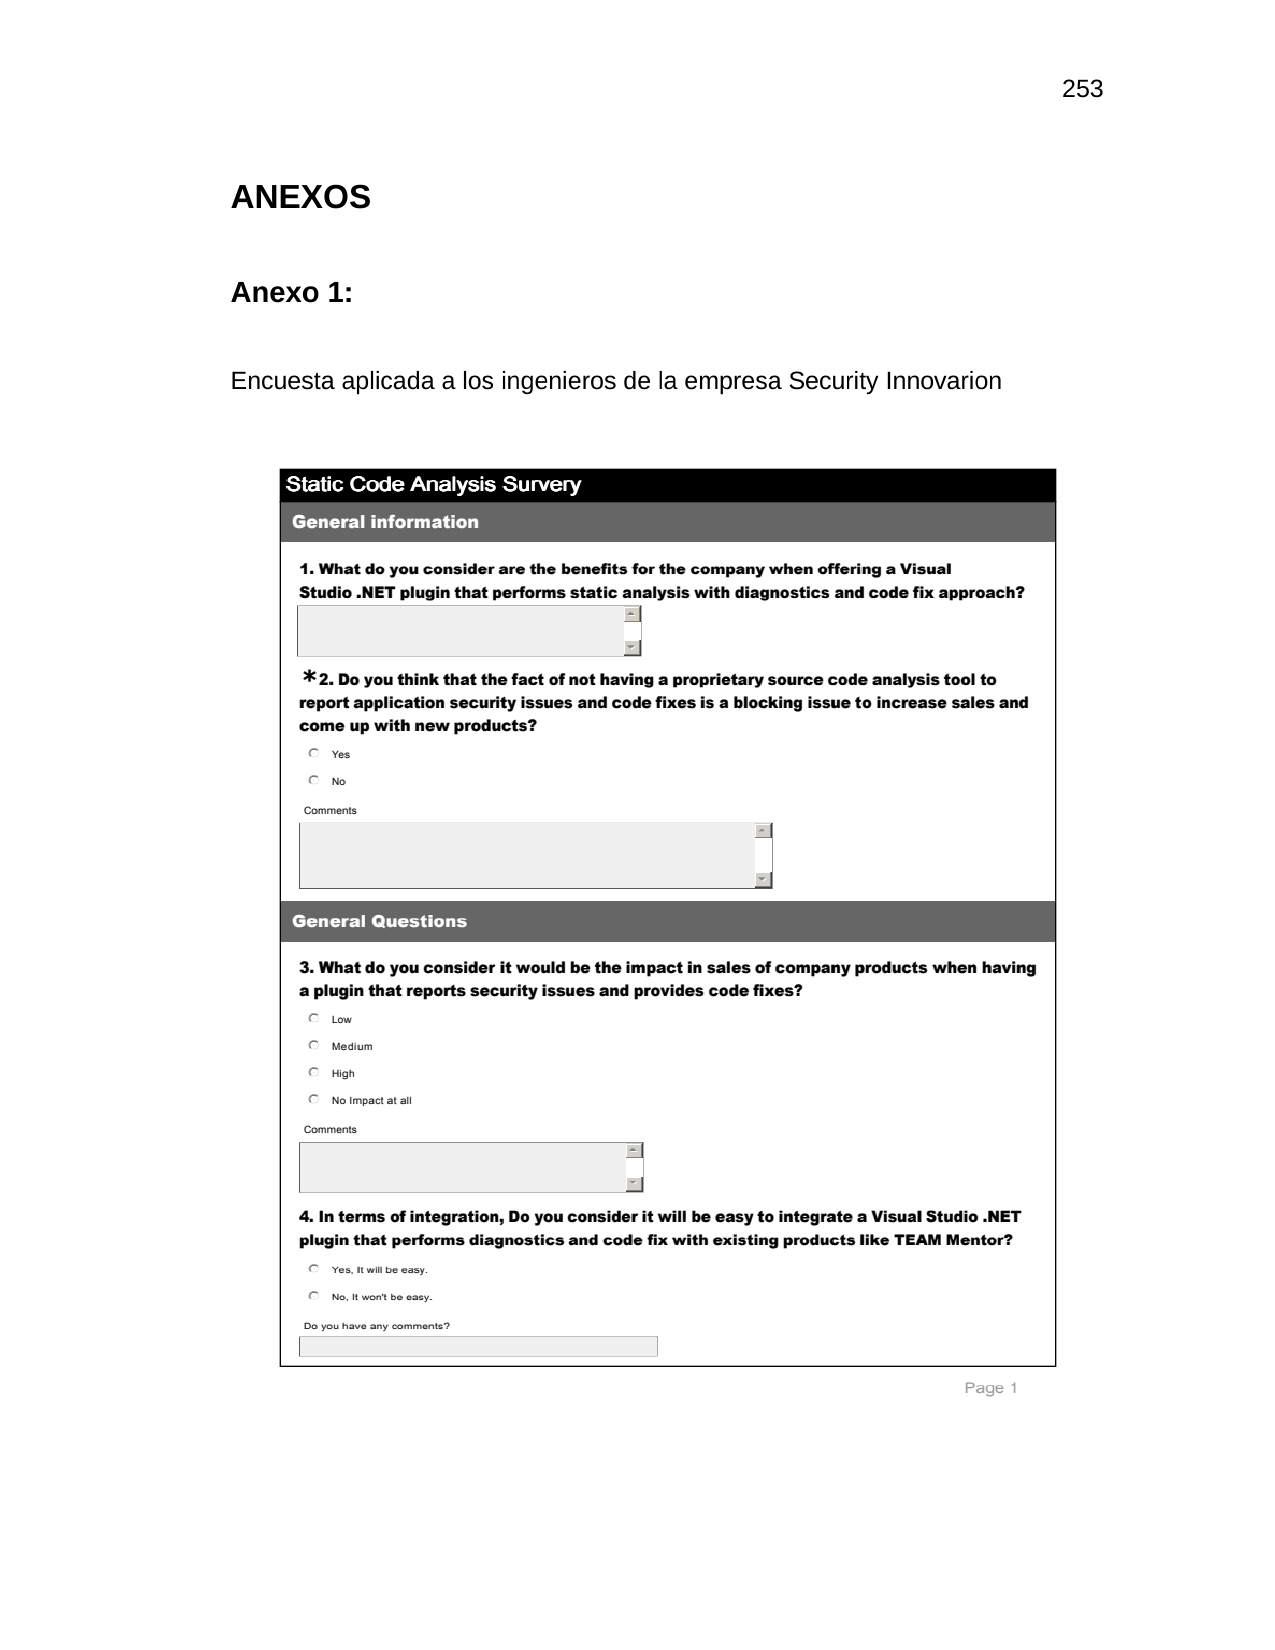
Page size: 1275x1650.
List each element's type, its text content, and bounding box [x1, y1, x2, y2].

subtitle Anexo 1: [230, 275, 1104, 308]
subtitle ANEXOS [230, 177, 1104, 216]
text Encuesta aplicada a los ingenieros de la empresa Security Innovarion [230, 366, 1104, 395]
